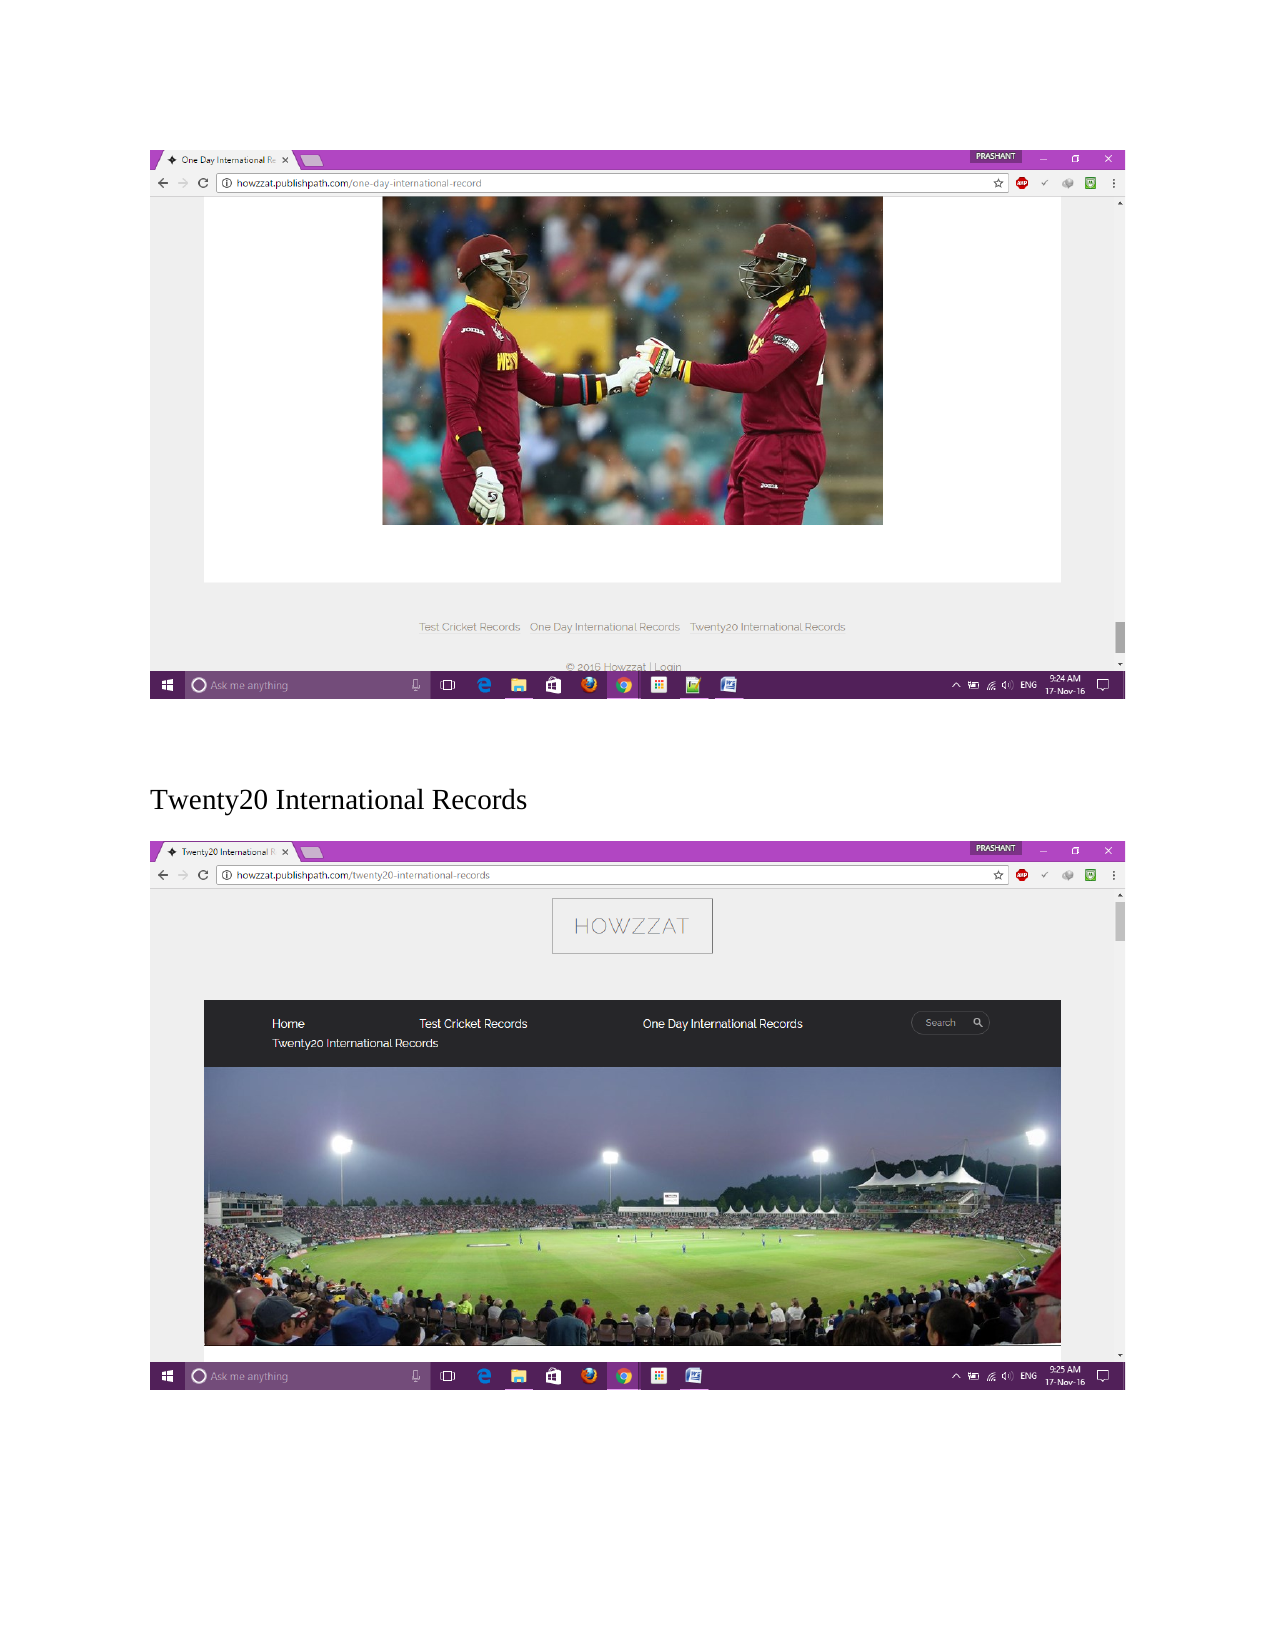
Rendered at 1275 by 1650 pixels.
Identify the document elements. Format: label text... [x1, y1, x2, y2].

picture [150, 841, 1125, 1390]
text Twenty20 International Records [150, 782, 1125, 816]
picture [150, 150, 1125, 699]
